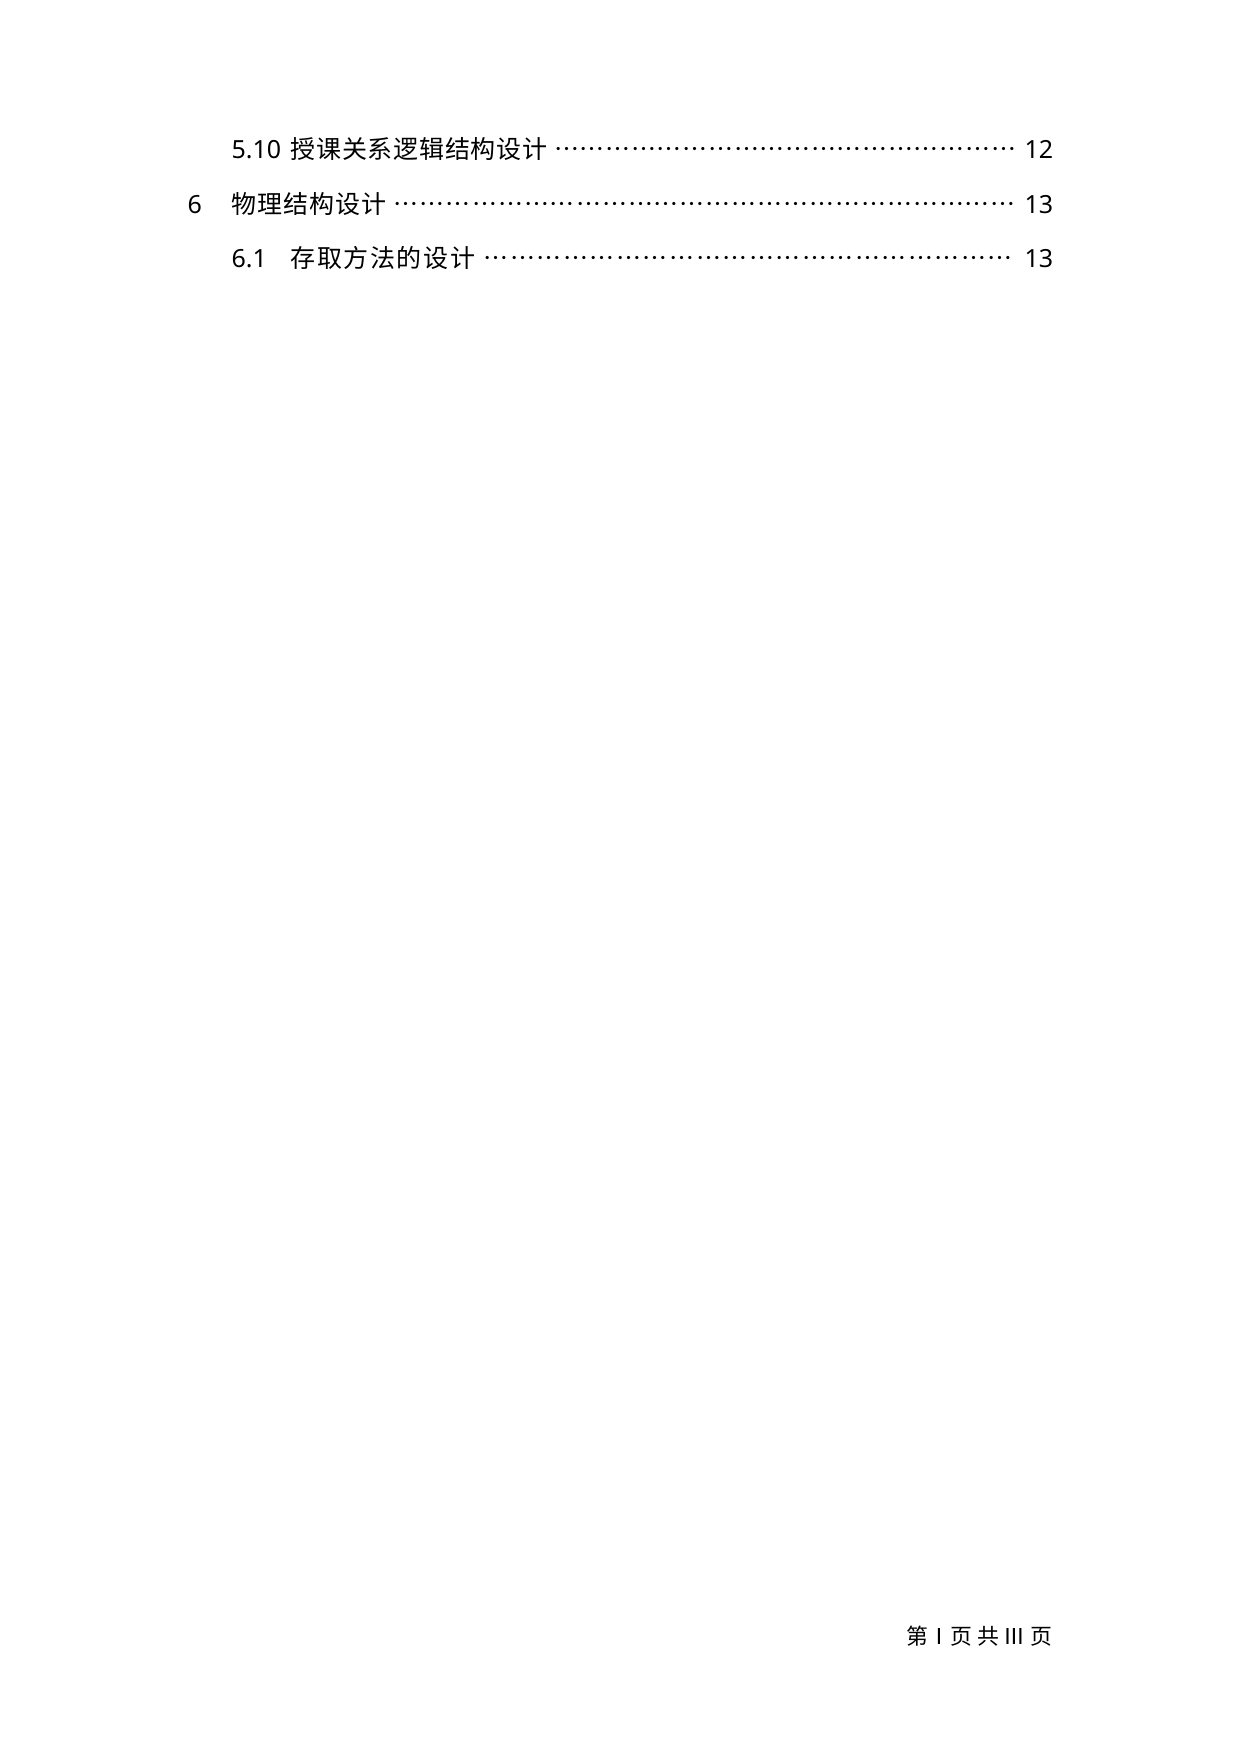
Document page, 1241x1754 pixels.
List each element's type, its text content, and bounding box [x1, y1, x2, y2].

list 授课关系逻辑结构设计 ……………………………………………… 12 [231, 130, 1053, 166]
list 物理结构设计 ……………………………………………………………… 13 [187, 184, 1053, 221]
list 存取方法的设计 …………………………………………………… 13 [231, 239, 1053, 275]
